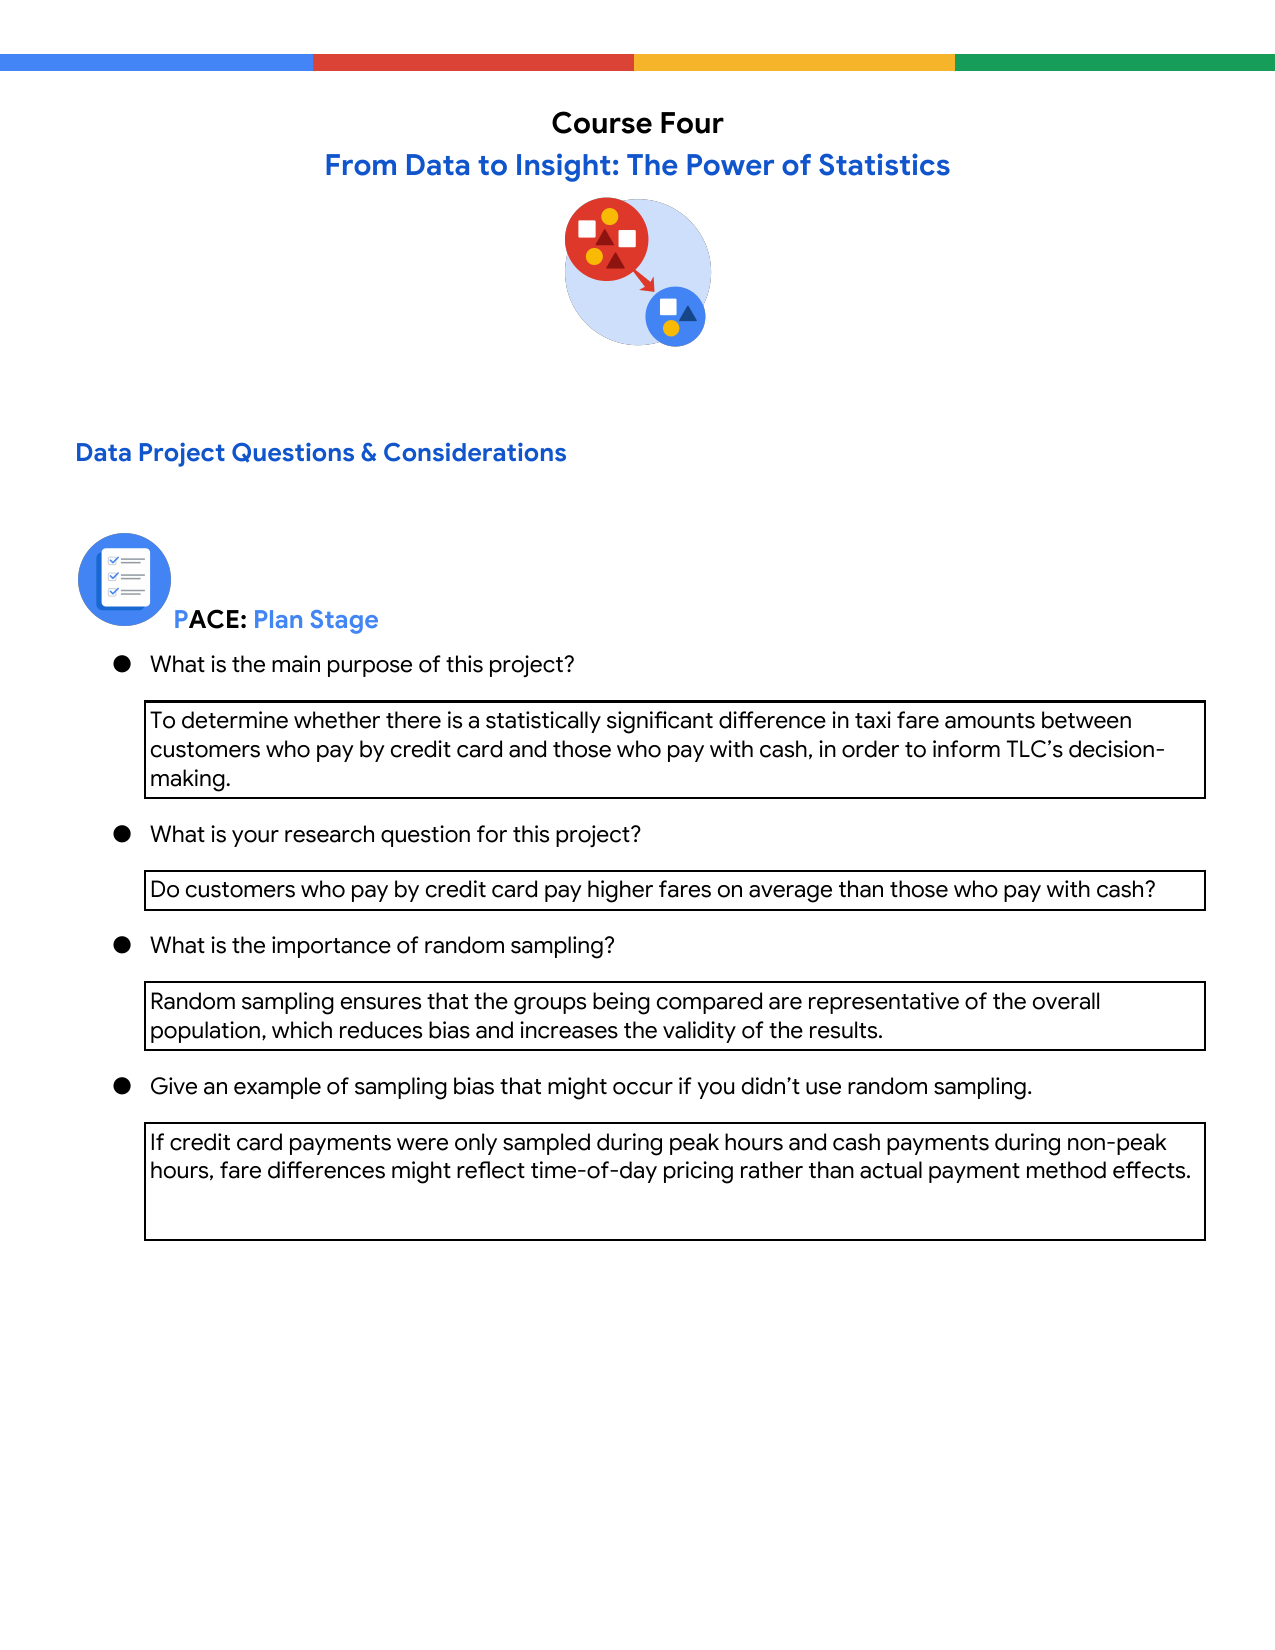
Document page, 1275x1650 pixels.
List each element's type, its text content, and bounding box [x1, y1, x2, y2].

text If credit card payments were only sampled during peak hours and cash payments during non-peak hours, fare differences might reflect time-of-day pricing rather than actual payment method effects. [146, 1124, 1204, 1185]
picture [0, 54, 1275, 71]
list What is the importance of random sampling? [112, 932, 1200, 960]
list Give an example of sampling bias that might occur if you didn’t use random sampling. [112, 1072, 1200, 1101]
list What is the main purpose of this project? [112, 651, 1200, 679]
subtitle From Data to Insight: The Power of Statistics [75, 147, 1200, 184]
text Data Project Questions & Considerations [75, 437, 1200, 469]
picture [75, 530, 173, 629]
text PACE: Plan Stage [75, 530, 1200, 636]
list What is your research question for this project? [112, 820, 1200, 849]
text Random sampling ensures that the groups being compared are representative of the overall population, which reduces bias and increases the validity of the results. [146, 983, 1204, 1049]
picture [555, 189, 720, 355]
text Do customers who pay by credit card pay higher fares on average than those who pay with cash? [146, 872, 1204, 909]
text Course Four [75, 105, 1200, 142]
text To determine whether there is a statistically significant difference in taxi fare amounts between customers who pay by credit card and those who pay with cash, in order to inform TLC’s decision-making. [146, 703, 1204, 797]
